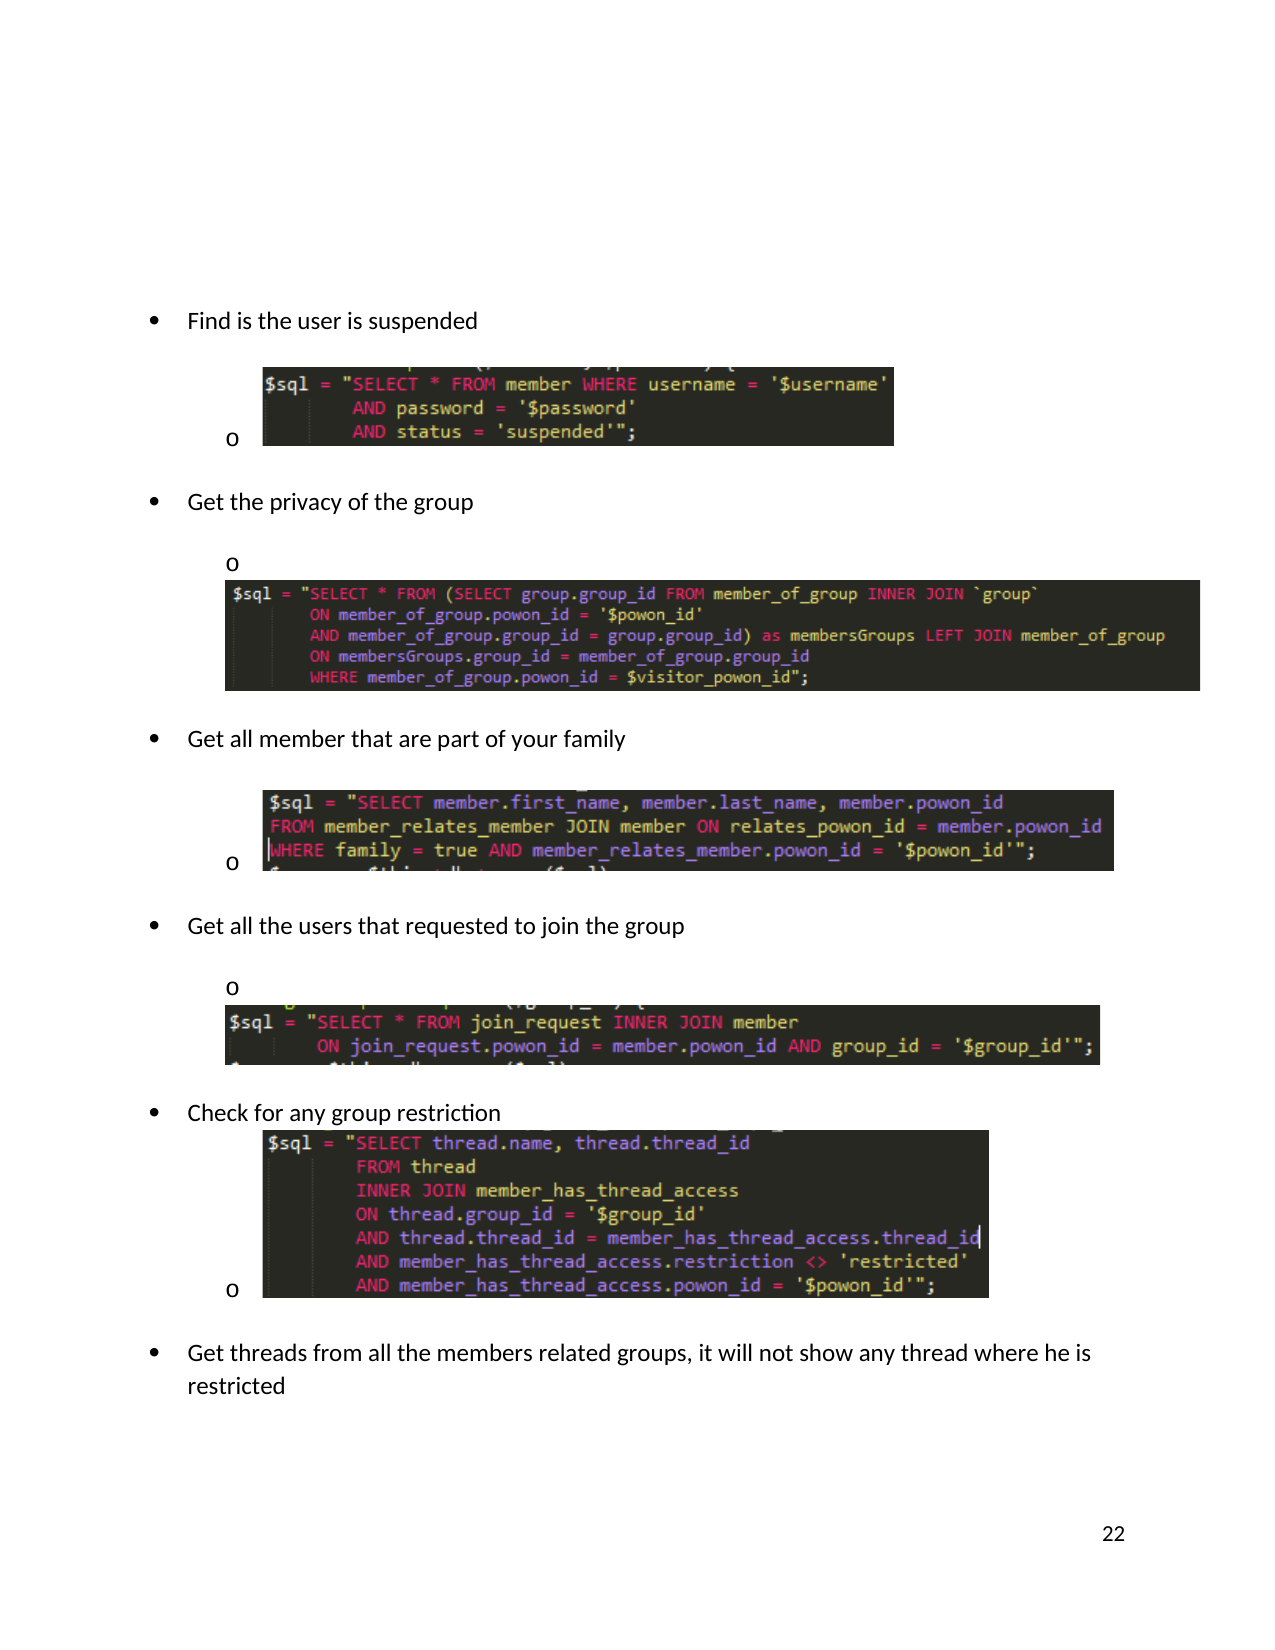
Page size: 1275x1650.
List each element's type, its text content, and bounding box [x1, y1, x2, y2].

picture [225, 1005, 1100, 1065]
picture [262, 367, 894, 446]
picture [225, 580, 1200, 691]
list Get threads from all the members related groups, it will not show any thread where he is restricted [150, 1337, 1125, 1431]
list Get all the users that requested to join the group [150, 910, 1125, 971]
picture [262, 1130, 989, 1298]
list Get the privacy of the group [150, 486, 1125, 547]
list Check for any group restriction [150, 1097, 1125, 1128]
picture [262, 790, 1114, 871]
list Get all member that are part of your family [150, 723, 1125, 753]
list Find is the user is suspended [150, 305, 1125, 366]
